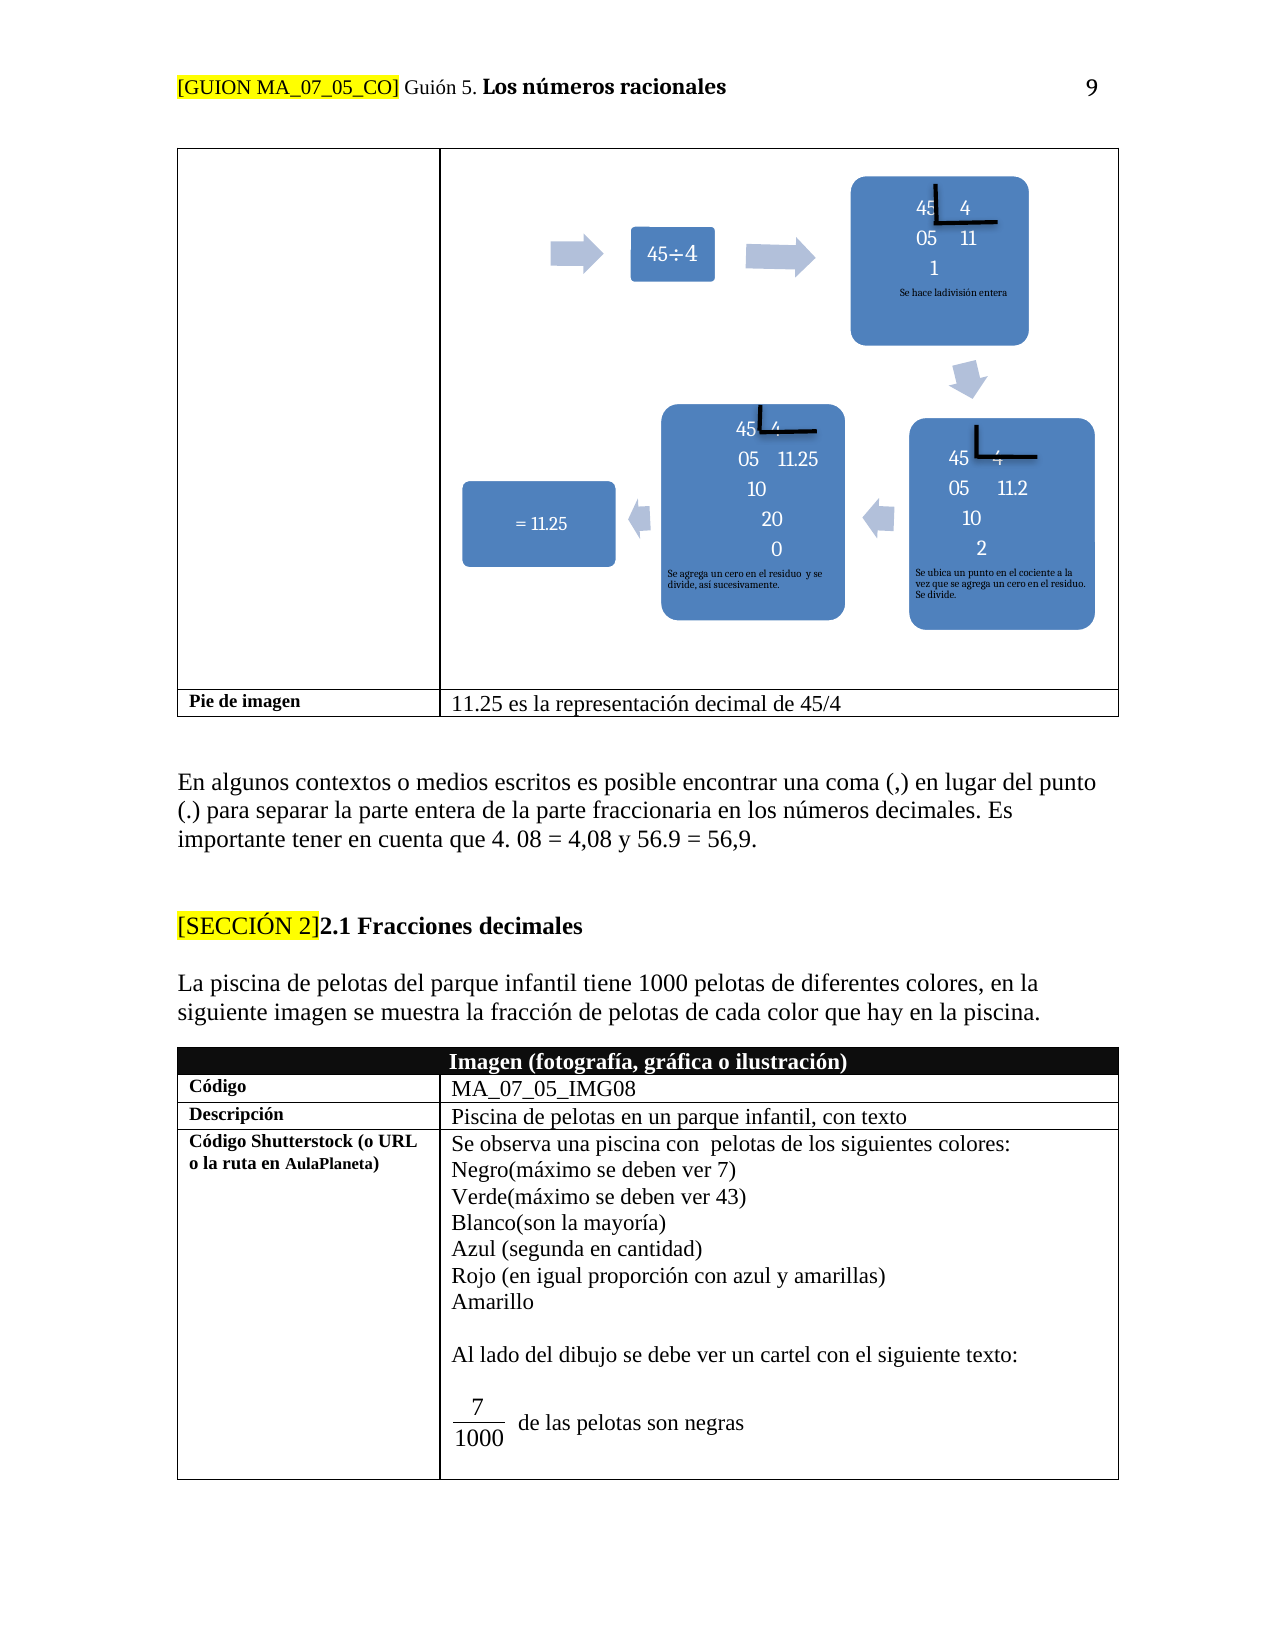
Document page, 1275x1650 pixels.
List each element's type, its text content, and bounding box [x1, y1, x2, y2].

text [SECCIÓN 2]2.1 Fracciones decimales [319, 911, 1098, 940]
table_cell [178, 1130, 439, 1479]
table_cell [441, 149, 1118, 689]
table_cell Código [178, 1075, 439, 1102]
text En algunos contextos o medios escritos es posible encontrar una coma (,) en lugar del punto (.) para separar la parte entera de la parte fraccionaria en los números decimales. Es importante tener en cuenta que 4. 08 = 4,08 y 56.9 = 56,9. [177, 767, 1098, 853]
text La piscina de pelotas del parque infantil tiene 1000 pelotas de diferentes colores, en la siguiente imagen se muestra la fracción de pelotas de cada color que hay en la piscina. [177, 968, 1098, 1026]
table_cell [441, 1130, 1118, 1479]
table_cell Pie de imagen [178, 690, 439, 716]
table_cell Piscina de pelotas en un parque infantil, con texto [441, 1103, 1118, 1129]
table_cell Descripción [178, 1103, 439, 1129]
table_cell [178, 149, 439, 689]
table_cell MA_07_05_IMG08 [441, 1075, 1118, 1102]
table_cell 11.25 es la representación decimal de 45/4 [441, 690, 1118, 716]
table_header Imagen (fotografía, gráfica o ilustración) [178, 1048, 1118, 1074]
